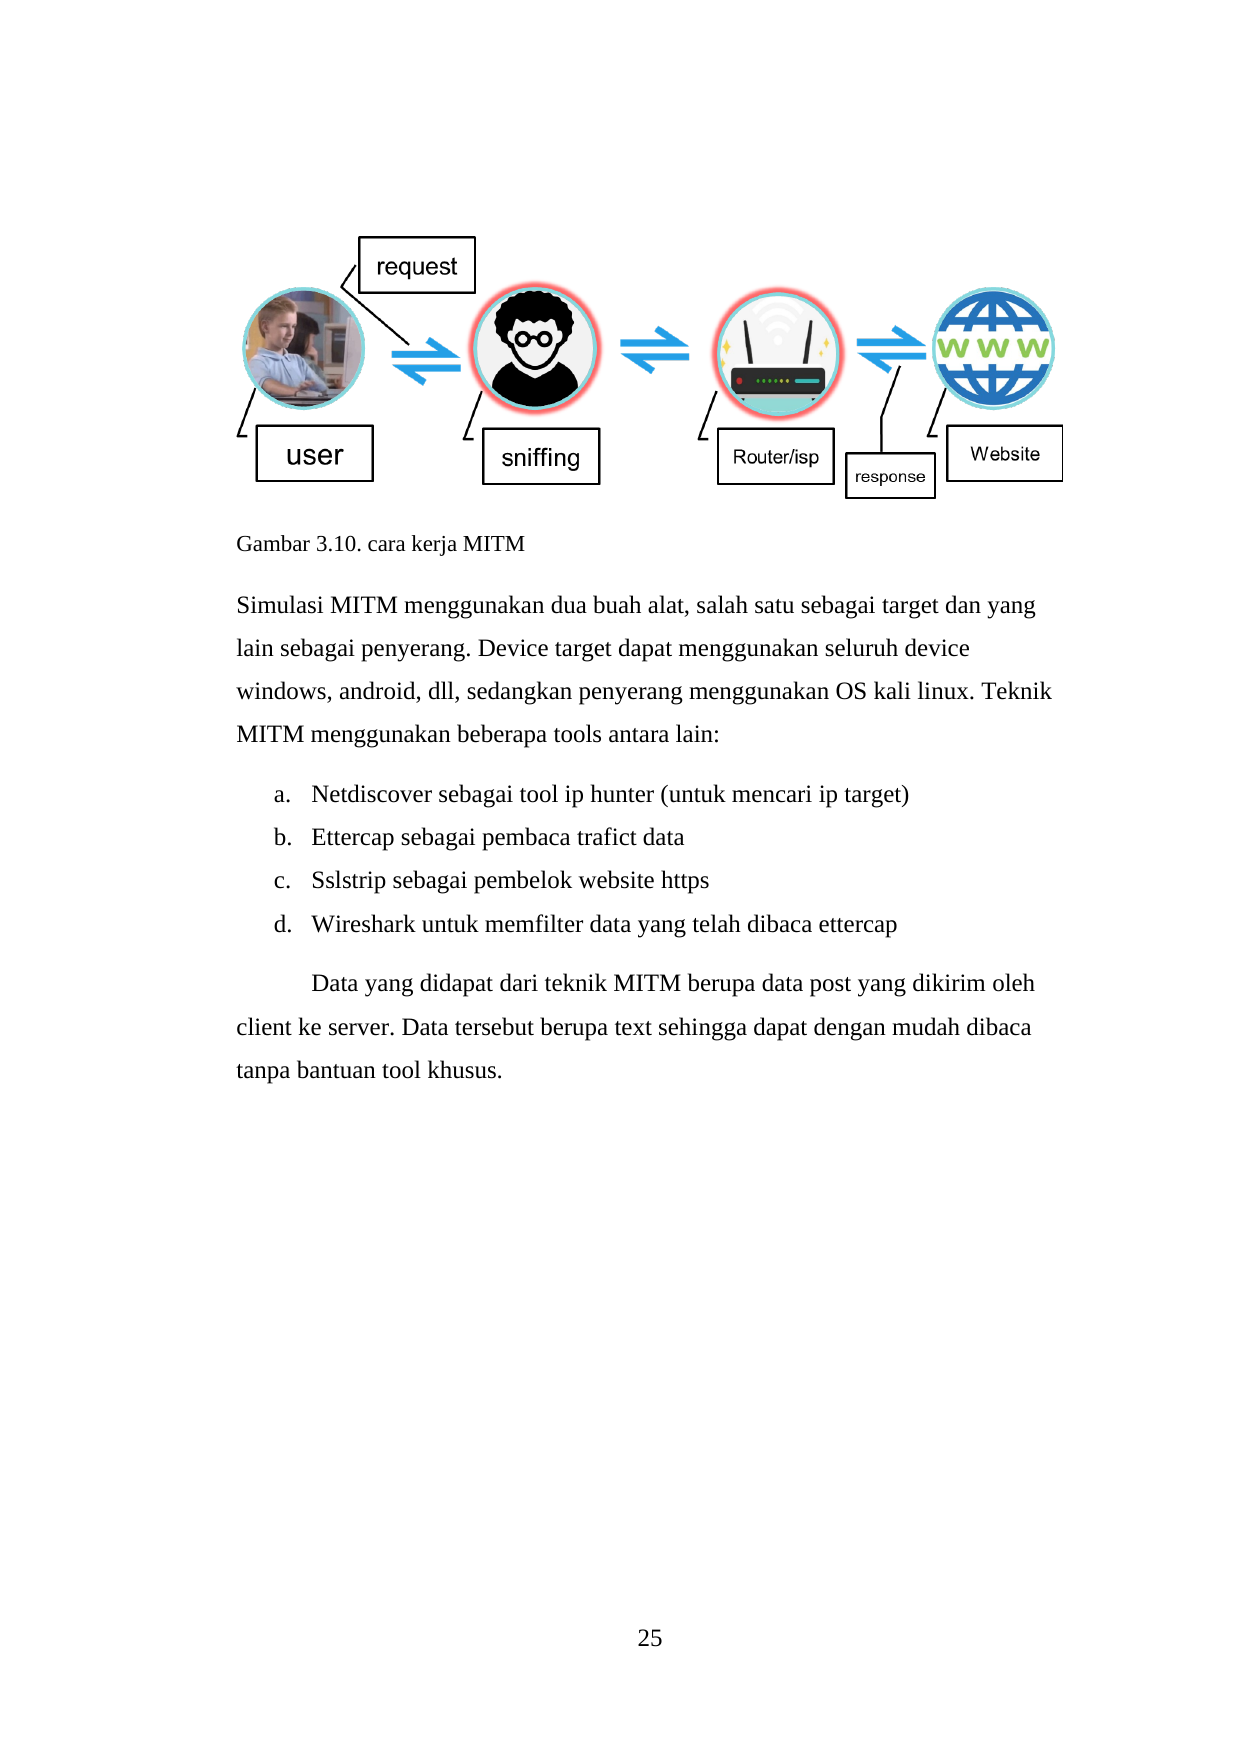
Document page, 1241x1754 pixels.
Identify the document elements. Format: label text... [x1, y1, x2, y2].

text Data yang didapat dari teknik MITM berupa data post yang dikirim oleh client ke server. Data tersebut berupa text sehingga dapat dengan mudah dibaca tanpa bantuan tool khusus. [236, 968, 1056, 1083]
list Ettercap sebagai pembaca trafict data [274, 822, 1063, 851]
list Wireshark untuk memfilter data yang telah dibaca ettercap [274, 909, 1063, 937]
list Netdiscover sebagai tool ip hunter (untuk mencari ip target) [274, 779, 1063, 808]
list Sslstrip sebagai pembelok website https [274, 866, 1063, 894]
picture [236, 236, 1063, 499]
text Simulasi MITM menggunakan dua buah alat, salah satu sebagai target dan yang lain sebagai penyerang. Device target dapat menggunakan seluruh device windows, android, dll, sedangkan penyerang menggunakan OS kali linux. Teknik MITM menggunakan beberapa tools antara lain: [236, 590, 1063, 748]
